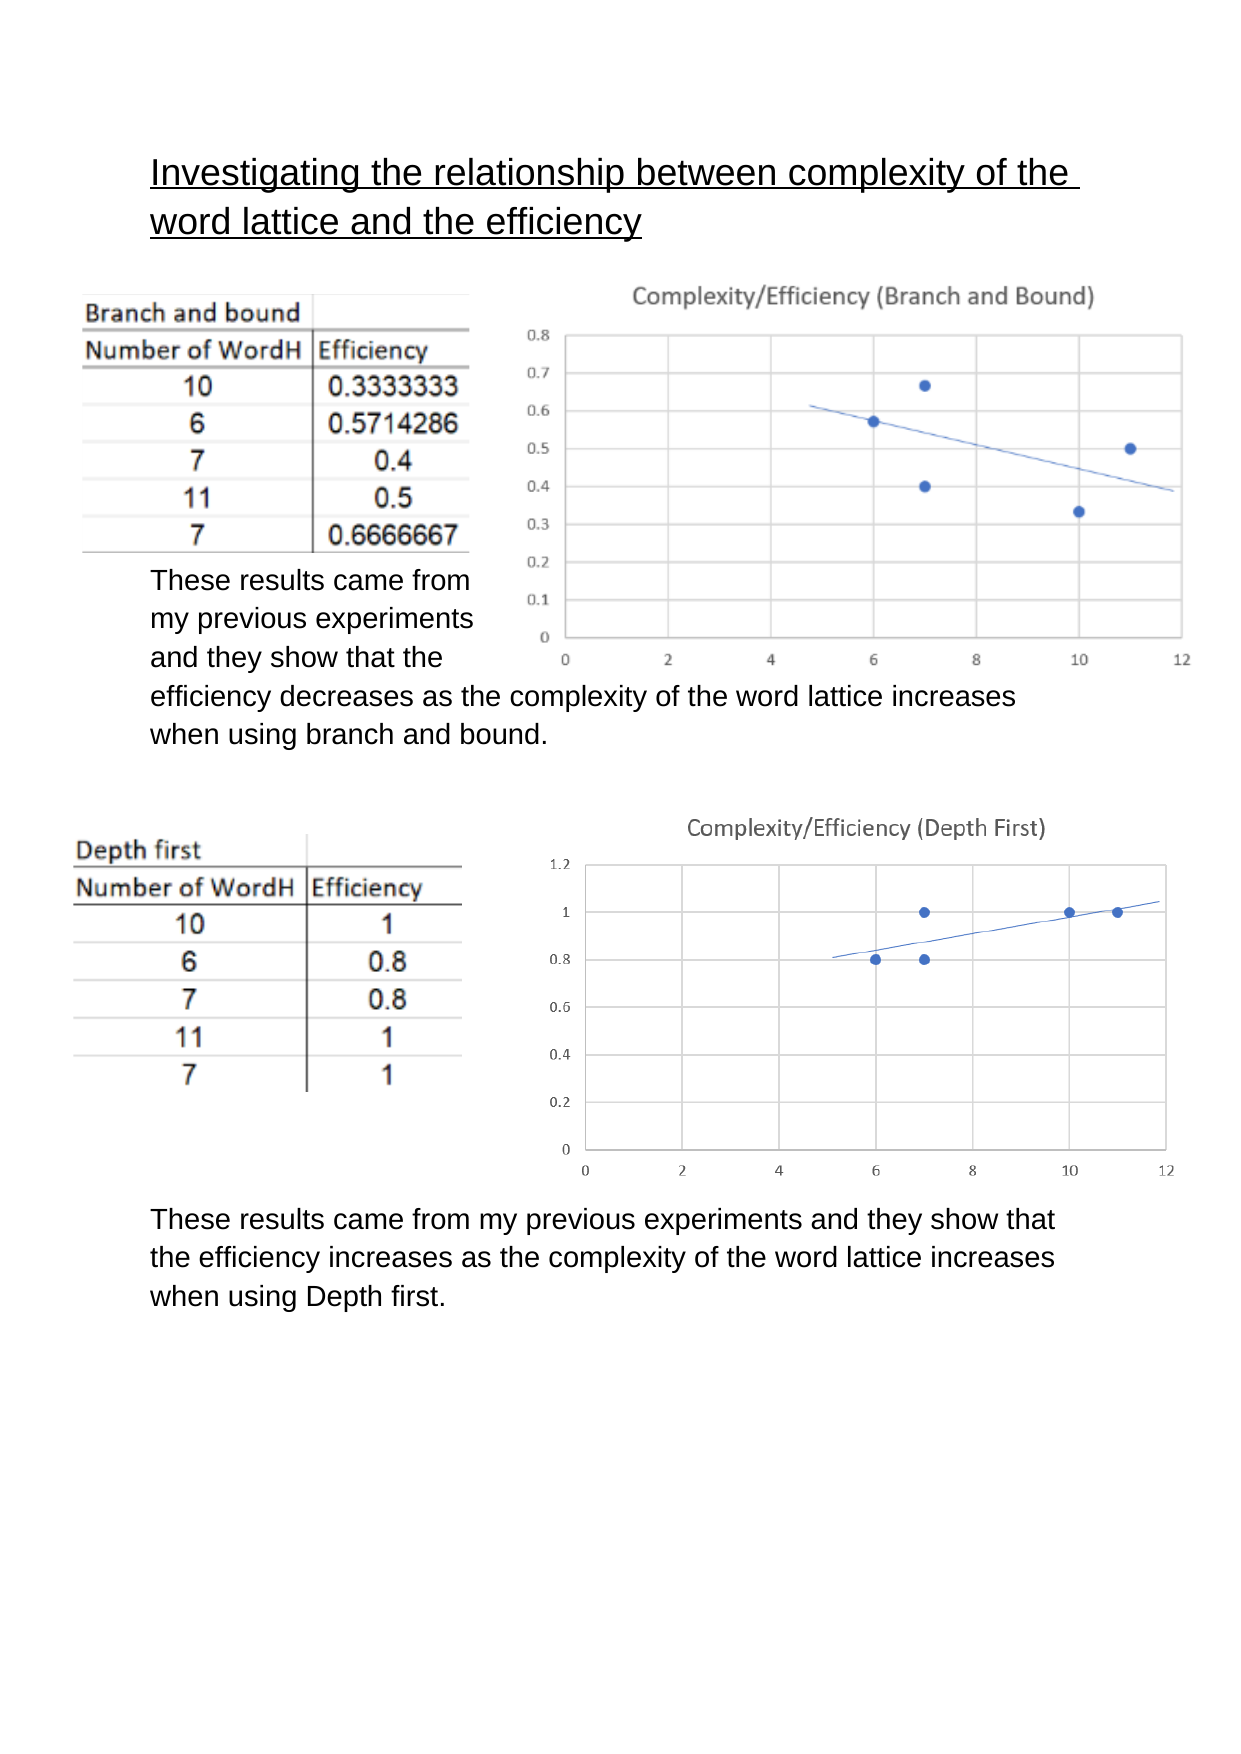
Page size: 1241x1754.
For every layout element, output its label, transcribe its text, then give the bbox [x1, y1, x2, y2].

picture [520, 277, 1198, 674]
text Investigating the relationship between complexity of the word lattice and the efficiency [150, 150, 1090, 243]
picture [73, 834, 462, 1092]
picture [539, 806, 1182, 1189]
picture [82, 294, 470, 553]
text These results came from my previous experiments and they show that the efficiency increases as the complexity of the word lattice increases when using Depth first. [150, 1202, 1090, 1312]
text These results came from my previous experiments and they show that the efficiency decreases as the complexity of the word lattice increases when using branch and bound. [150, 414, 1090, 751]
